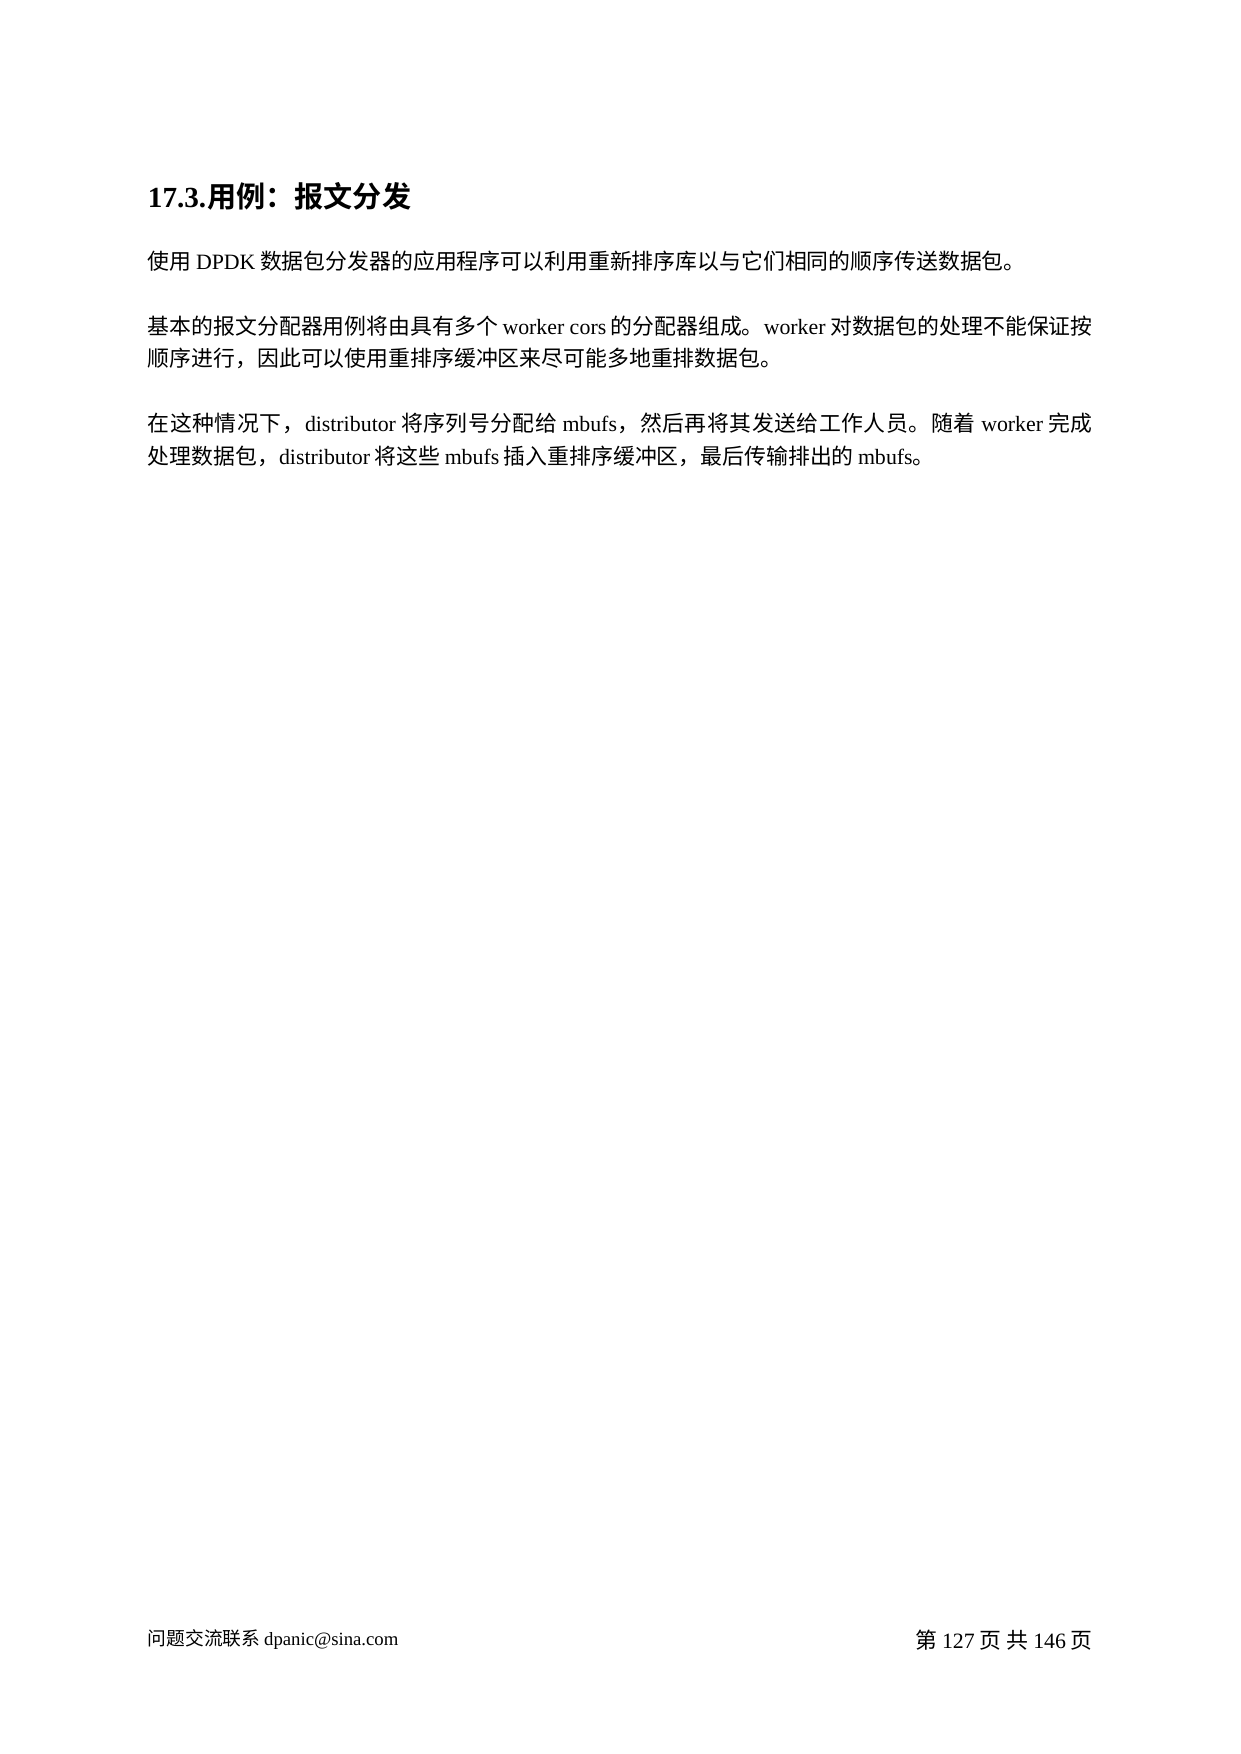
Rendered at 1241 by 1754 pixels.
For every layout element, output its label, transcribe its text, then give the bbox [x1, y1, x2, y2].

text 使用DPDK数据包分发器的应用程序可以利用重新排序库以与它们相同的顺序传送数据包。 [148, 243, 1092, 276]
text 在这种情况下，distributor将序列号分配给mbufs，然后再将其发送给工作人员。随着worker完成处理数据包，distributor将这些mbufs插入重排序缓冲区，最后传输排出的mbufs。 [148, 406, 1092, 471]
text 基本的报文分配器用例将由具有多个worker cors的分配器组成。worker对数据包的处理不能保证按顺序进行，因此可以使用重排序缓冲区来尽可能多地重排数据包。 [148, 308, 1092, 373]
subtitle 用例：报文分发 [148, 162, 1092, 227]
